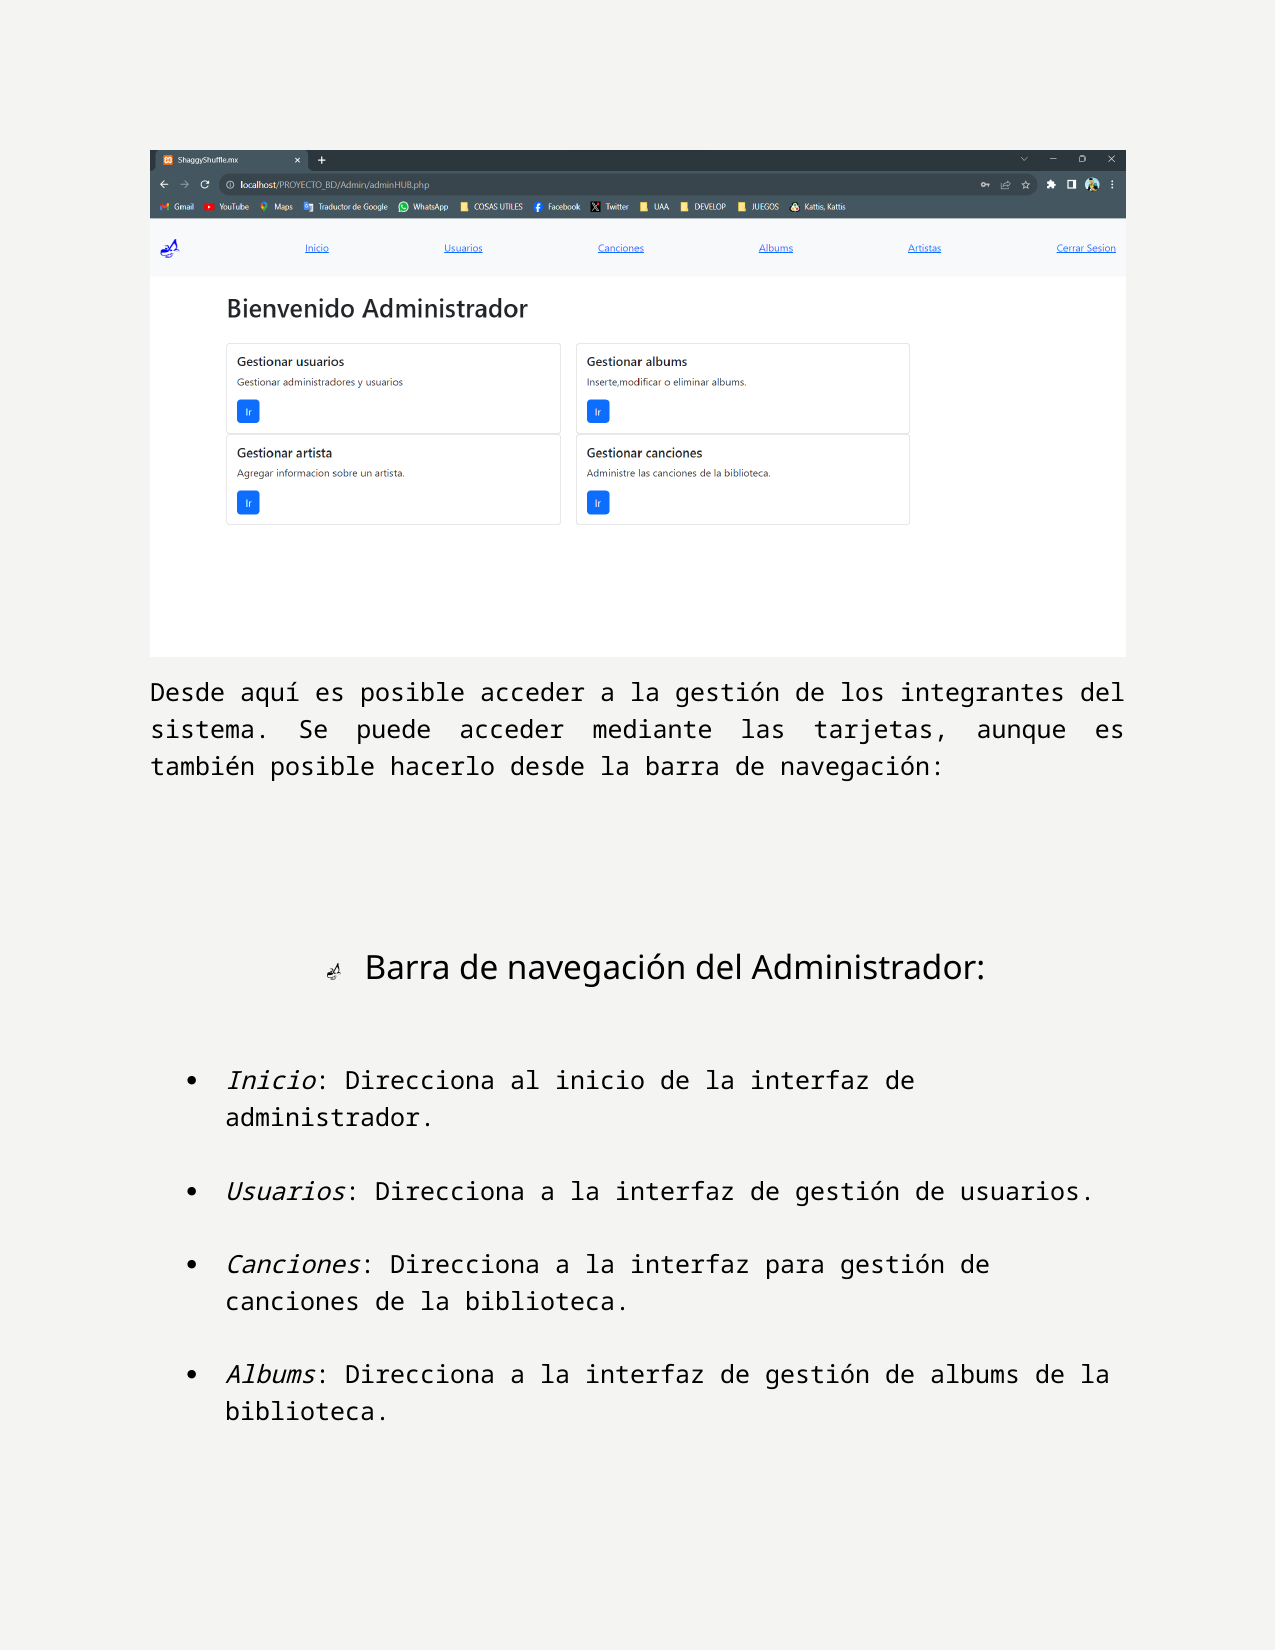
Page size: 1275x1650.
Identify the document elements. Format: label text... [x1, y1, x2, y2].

picture [150, 150, 1126, 657]
picture [327, 963, 341, 980]
list Inicio: Direcciona al inicio de la interfaz de administrador. [187, 1063, 1125, 1134]
text Desde aquí es posible acceder a la gestión de los integrantes del sistema. Se puede acceder mediante las tarjetas, aunque es también posible hacerlo desde la barra de navegación: [150, 675, 1125, 783]
list Barra de navegación del Administrador: [187, 944, 1125, 989]
list Usuarios: Direcciona a la interfaz de gestión de usuarios. [187, 1173, 1125, 1207]
list Albums: Direcciona a la interfaz de gestión de albums de la biblioteca. [187, 1357, 1125, 1428]
list Canciones: Direcciona a la interfaz para gestión de canciones de la biblioteca. [187, 1247, 1125, 1318]
